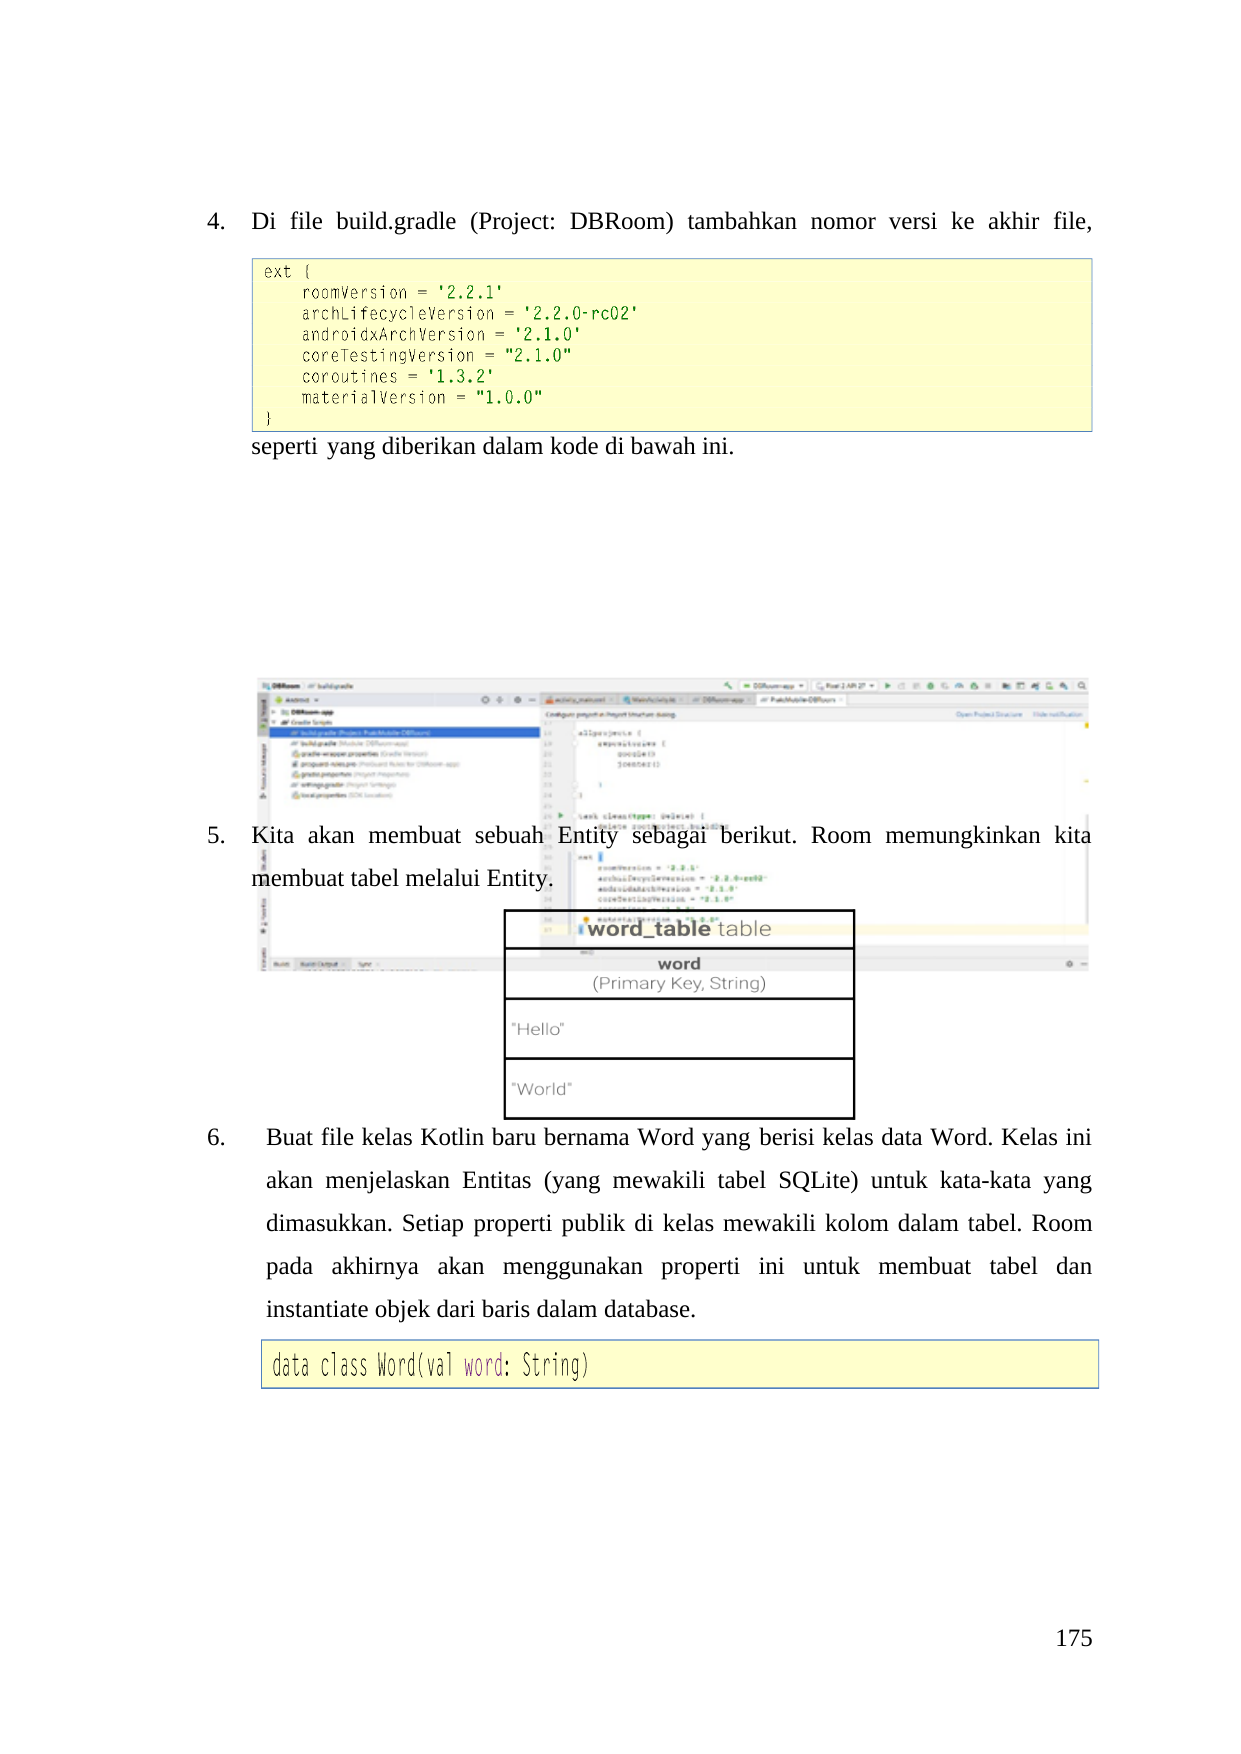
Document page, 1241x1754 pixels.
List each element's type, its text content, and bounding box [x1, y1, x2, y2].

picture [263, 408, 283, 429]
picture [254, 675, 1093, 1120]
list Buat file kelas Kotlin baru bernama Word yang berisi kelas data Word. Kelas ini akan menjelaskan Entitas (yang mewakili tabel SQLite) untuk kata-kata yang dimasukkan. Setiap properti publik di kelas mewakili kolom dalam tabel. Room pada akhirnya akan menggunakan properti ini untuk membuat tabel dan instantiate objek dari baris dalam database. [207, 1122, 1092, 1323]
list Kita akan membuat sebuah Entity sebagai berikut. Room memungkinkan kita membuat tabel melalui Entity. [207, 820, 1092, 892]
picture [301, 302, 649, 407]
list Di file build.gradle (Project: DBRoom) tambahkan nomor versi ke akhir file, seperti yang diberikan dalam kode di bawah ini. [207, 207, 1093, 460]
picture [301, 281, 514, 302]
picture [272, 1346, 599, 1385]
picture [263, 261, 322, 281]
